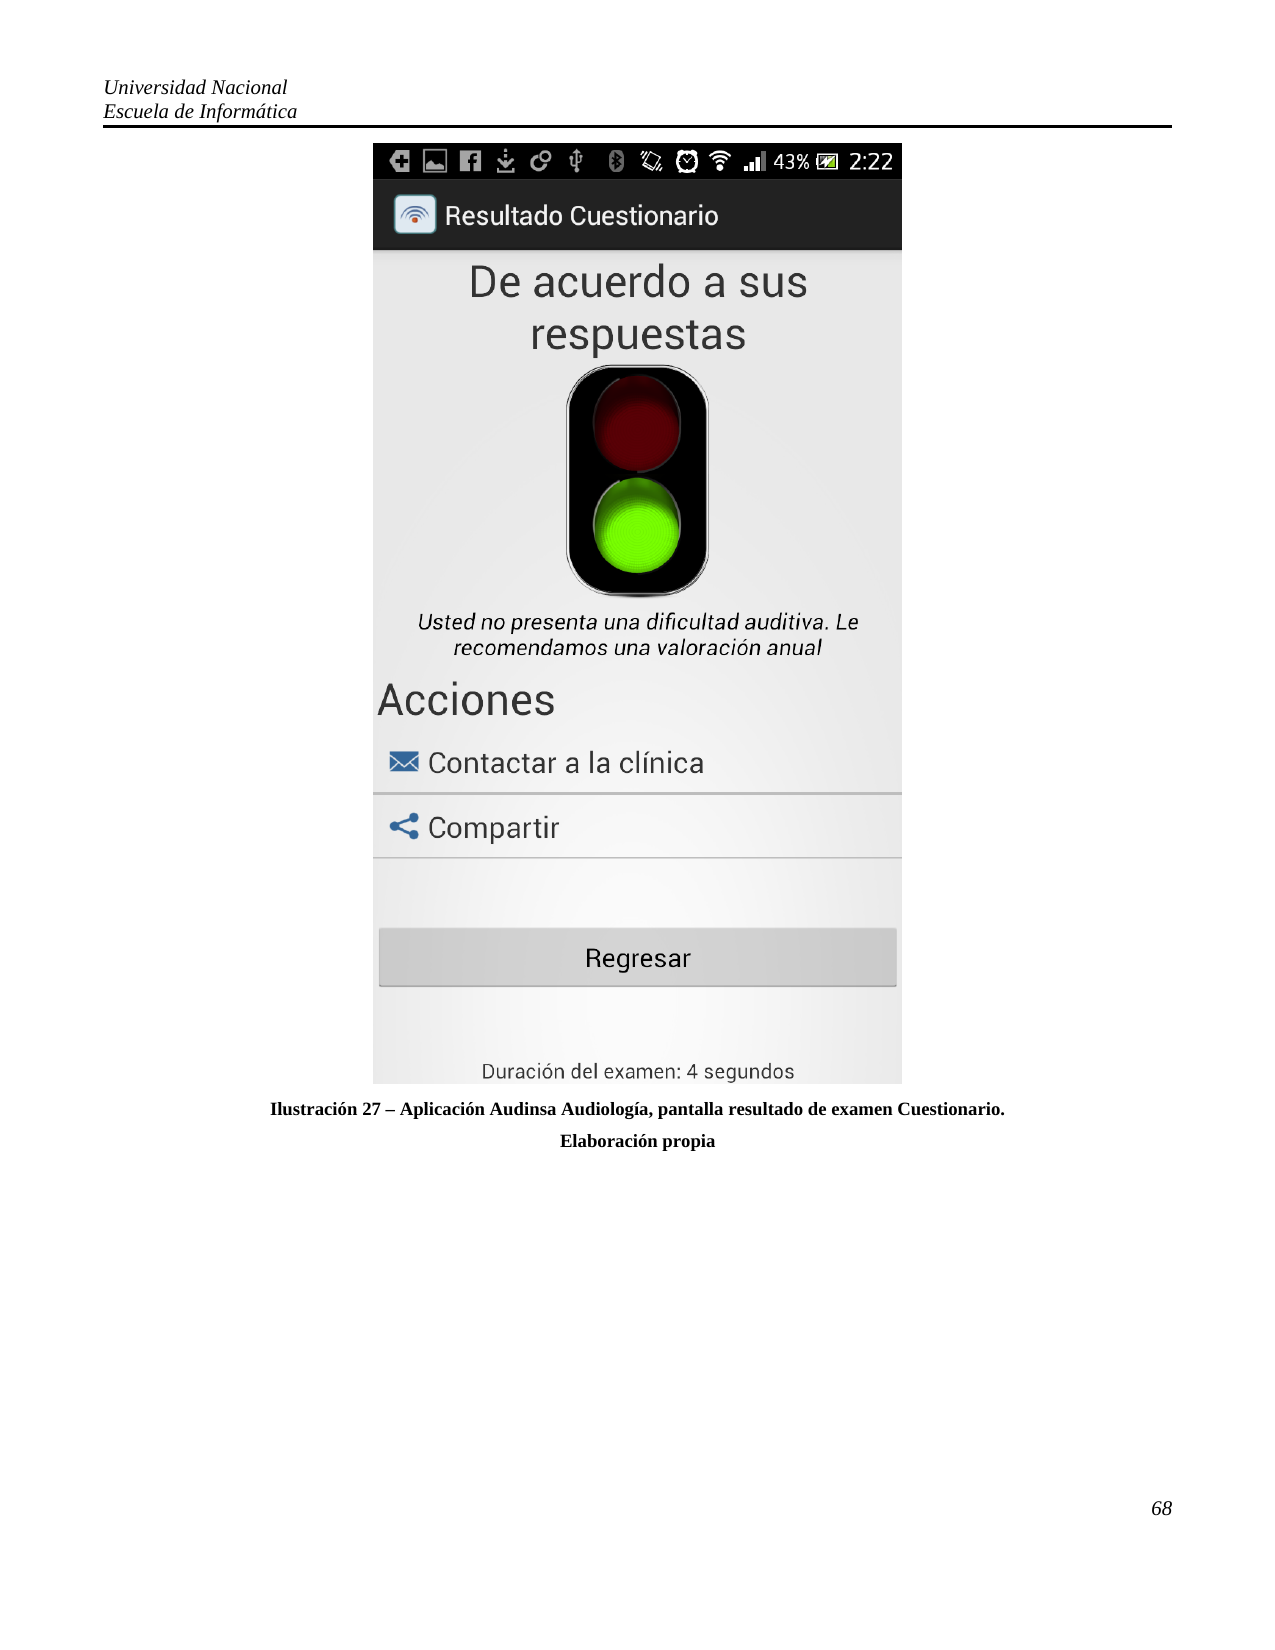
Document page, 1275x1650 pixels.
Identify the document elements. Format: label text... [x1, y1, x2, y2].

picture [373, 143, 902, 1084]
text Elaboración propia [103, 1130, 1172, 1152]
